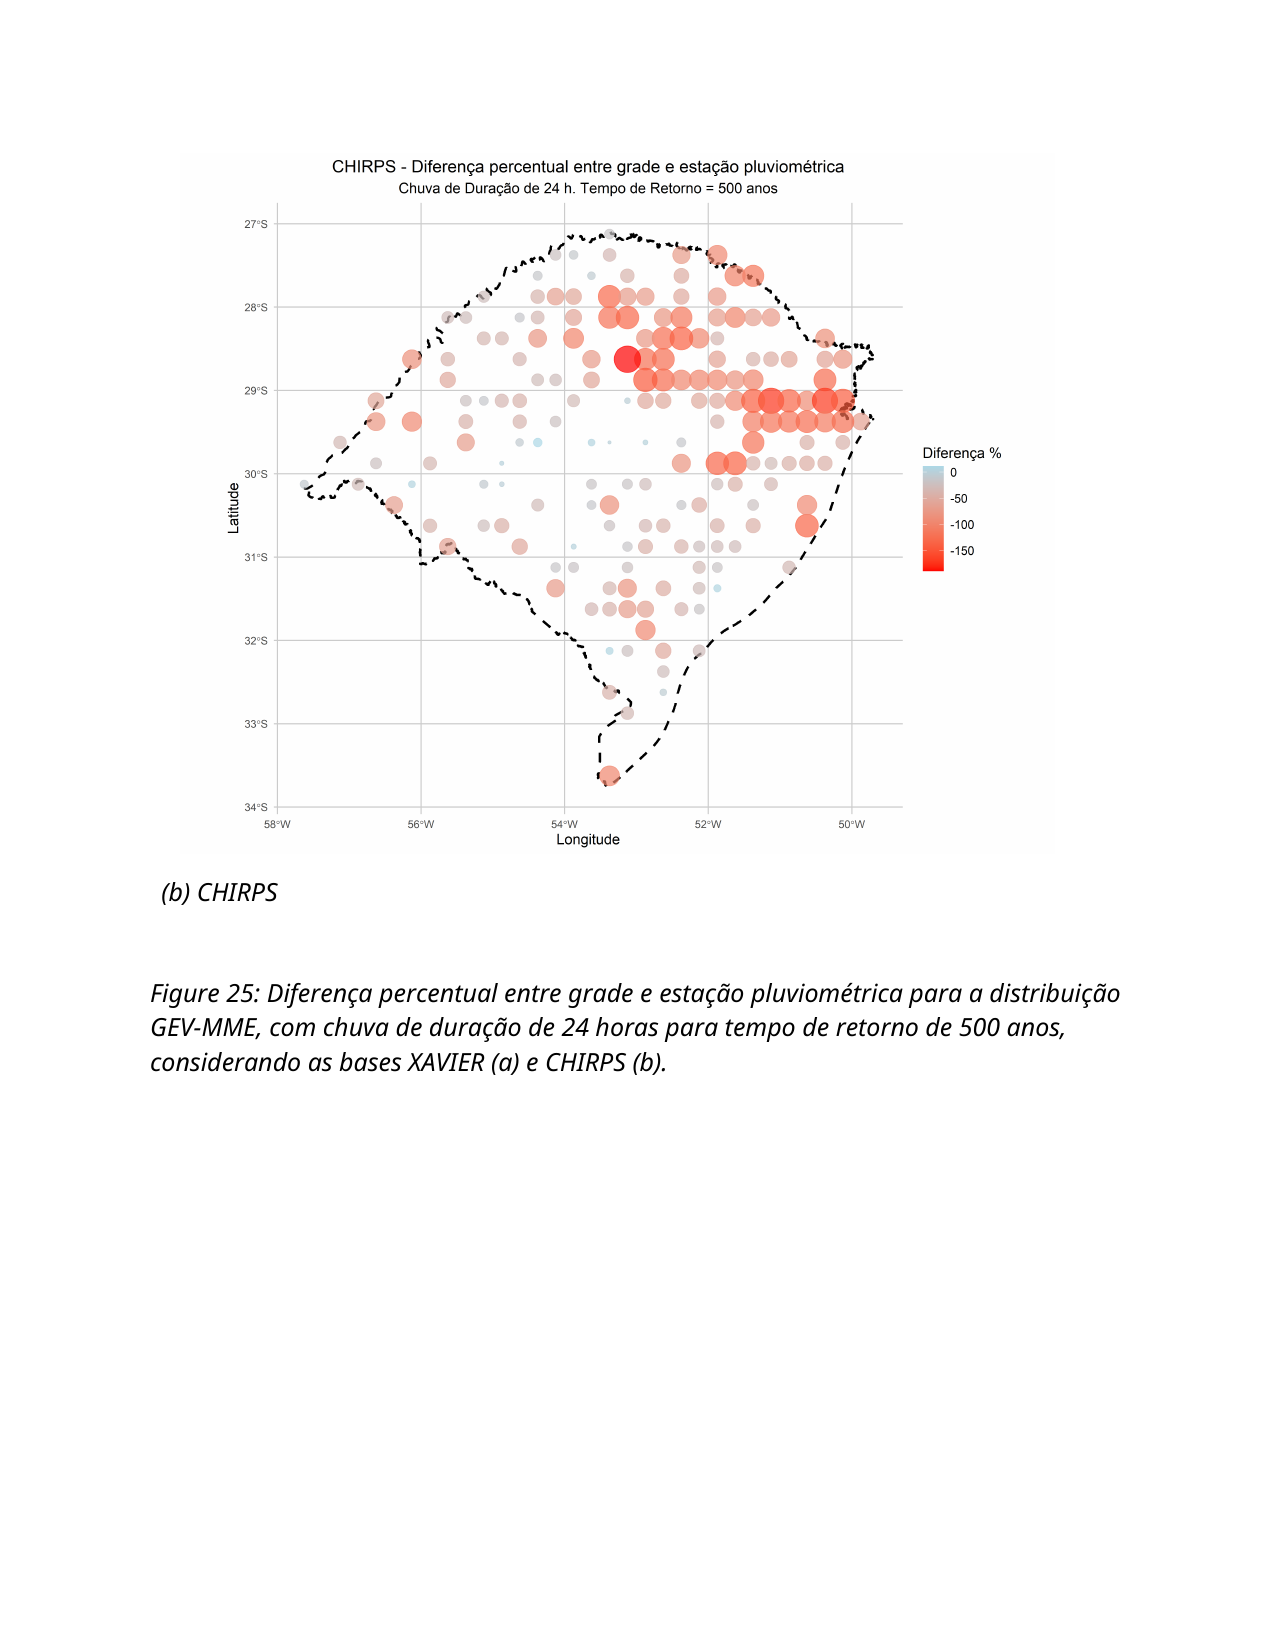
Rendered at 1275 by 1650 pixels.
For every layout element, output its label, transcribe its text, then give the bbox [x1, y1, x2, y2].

text Figure 25: Diferença percentual entre grade e estação pluviométrica para a distribuição GEV-MME, com chuva de duração de 24 horas para tempo de retorno de 500 anos, considerando as bases XAVIER (a) e CHIRPS (b). [150, 976, 1125, 1078]
table_header [139, 150, 1094, 955]
picture [180, 153, 1055, 854]
